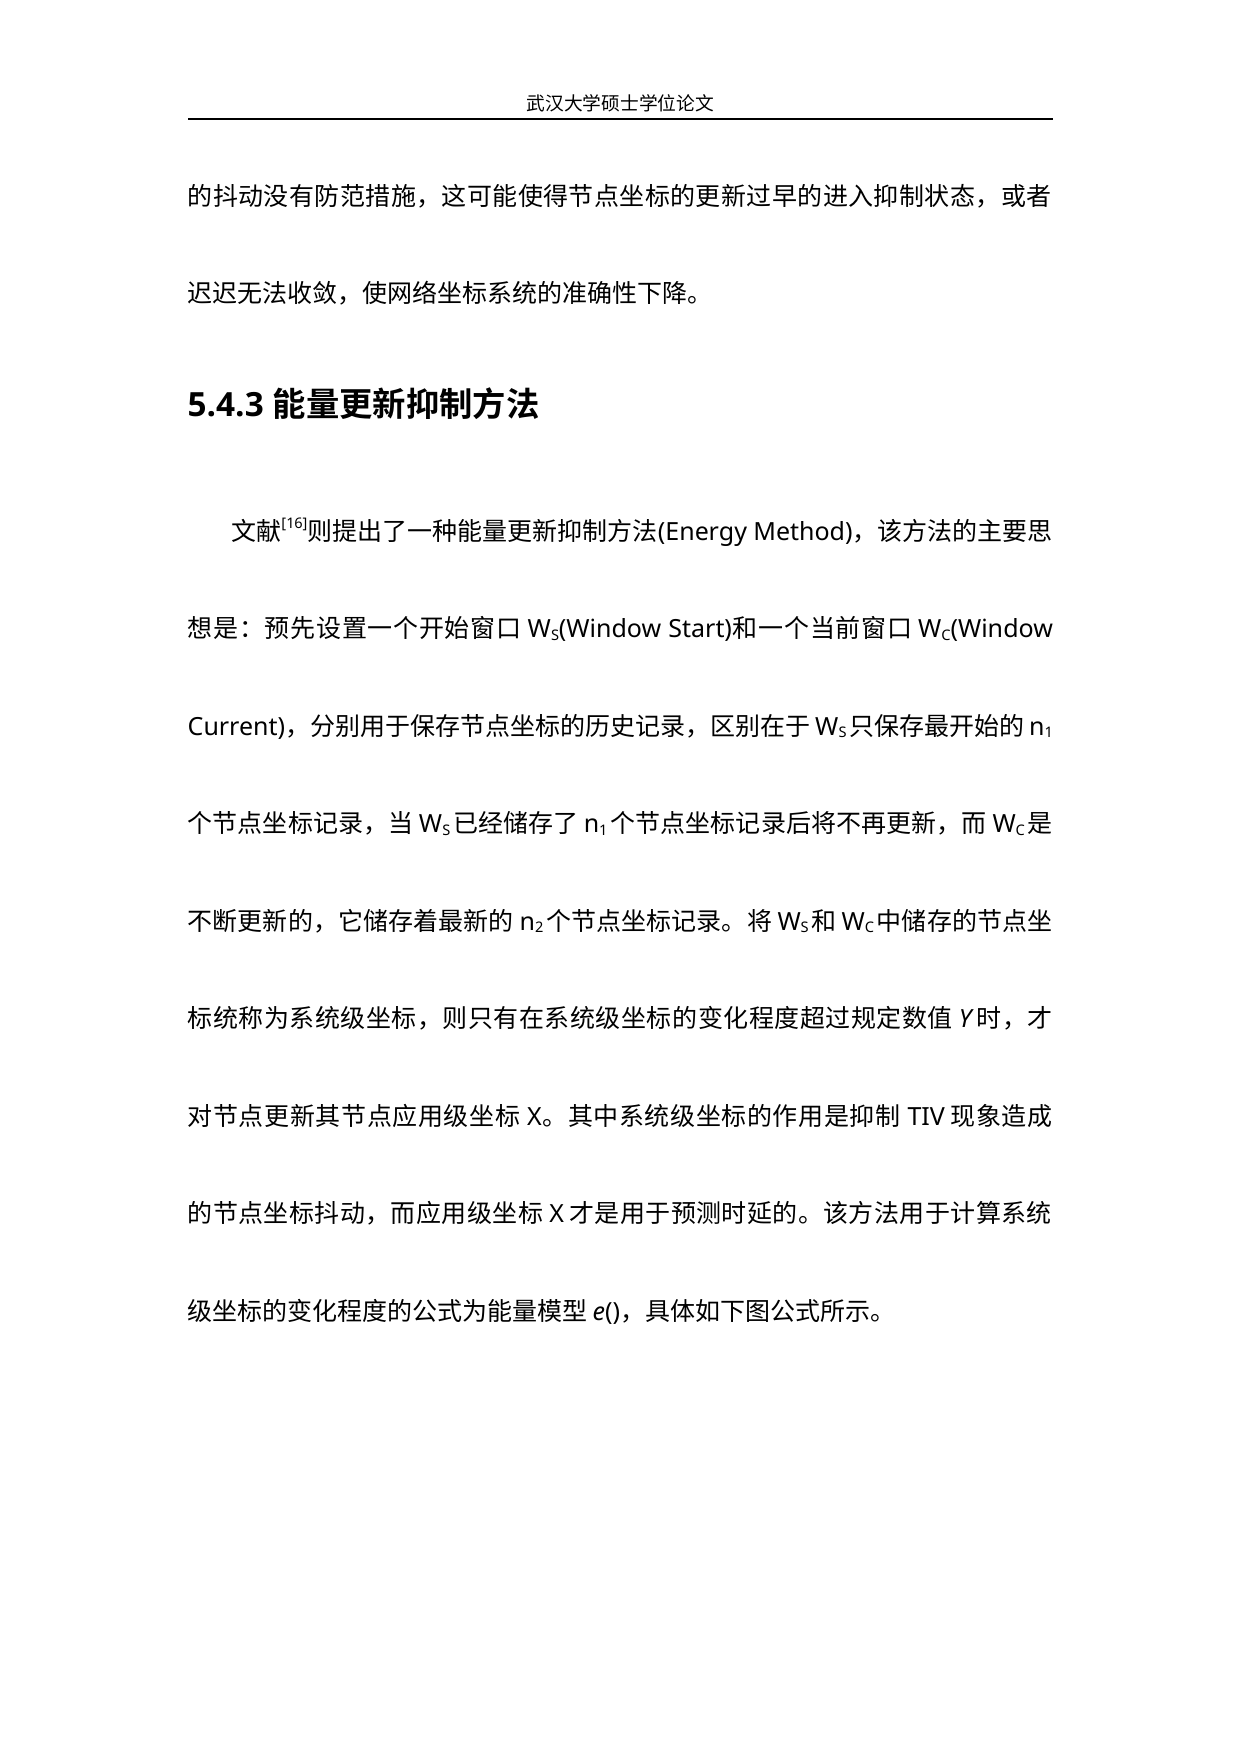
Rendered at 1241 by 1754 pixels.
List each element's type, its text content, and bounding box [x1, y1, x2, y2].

text 文献[16]则提出了一种能量更新抑制方法(Energy Method)，该方法的主要思想是：预先设置一个开始窗口WS(Window Start)和一个当前窗口WC(Window Current)，分别用于保存节点坐标的历史记录，区别在于WS只保存最开始的n1个节点坐标记录，当WS已经储存了n1个节点坐标记录后将不再更新，而WC是不断更新的，它储存着最新的n2个节点坐标记录。将WS和WC中储存的节点坐标统称为系统级坐标，则只有在系统级坐标的变化程度超过规定数值Υ时，才对节点更新其节点应用级坐标X。其中系统级坐标的作用是抑制TIV现象造成的节点坐标抖动，而应用级坐标X才是用于预测时延的。该方法用于计算系统级坐标的变化程度的公式为能量模型e()，具体如下图公式所示。 [187, 497, 1053, 1342]
subtitle 5.4.3 能量更新抑制方法 [187, 370, 1053, 435]
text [187, 162, 1053, 324]
